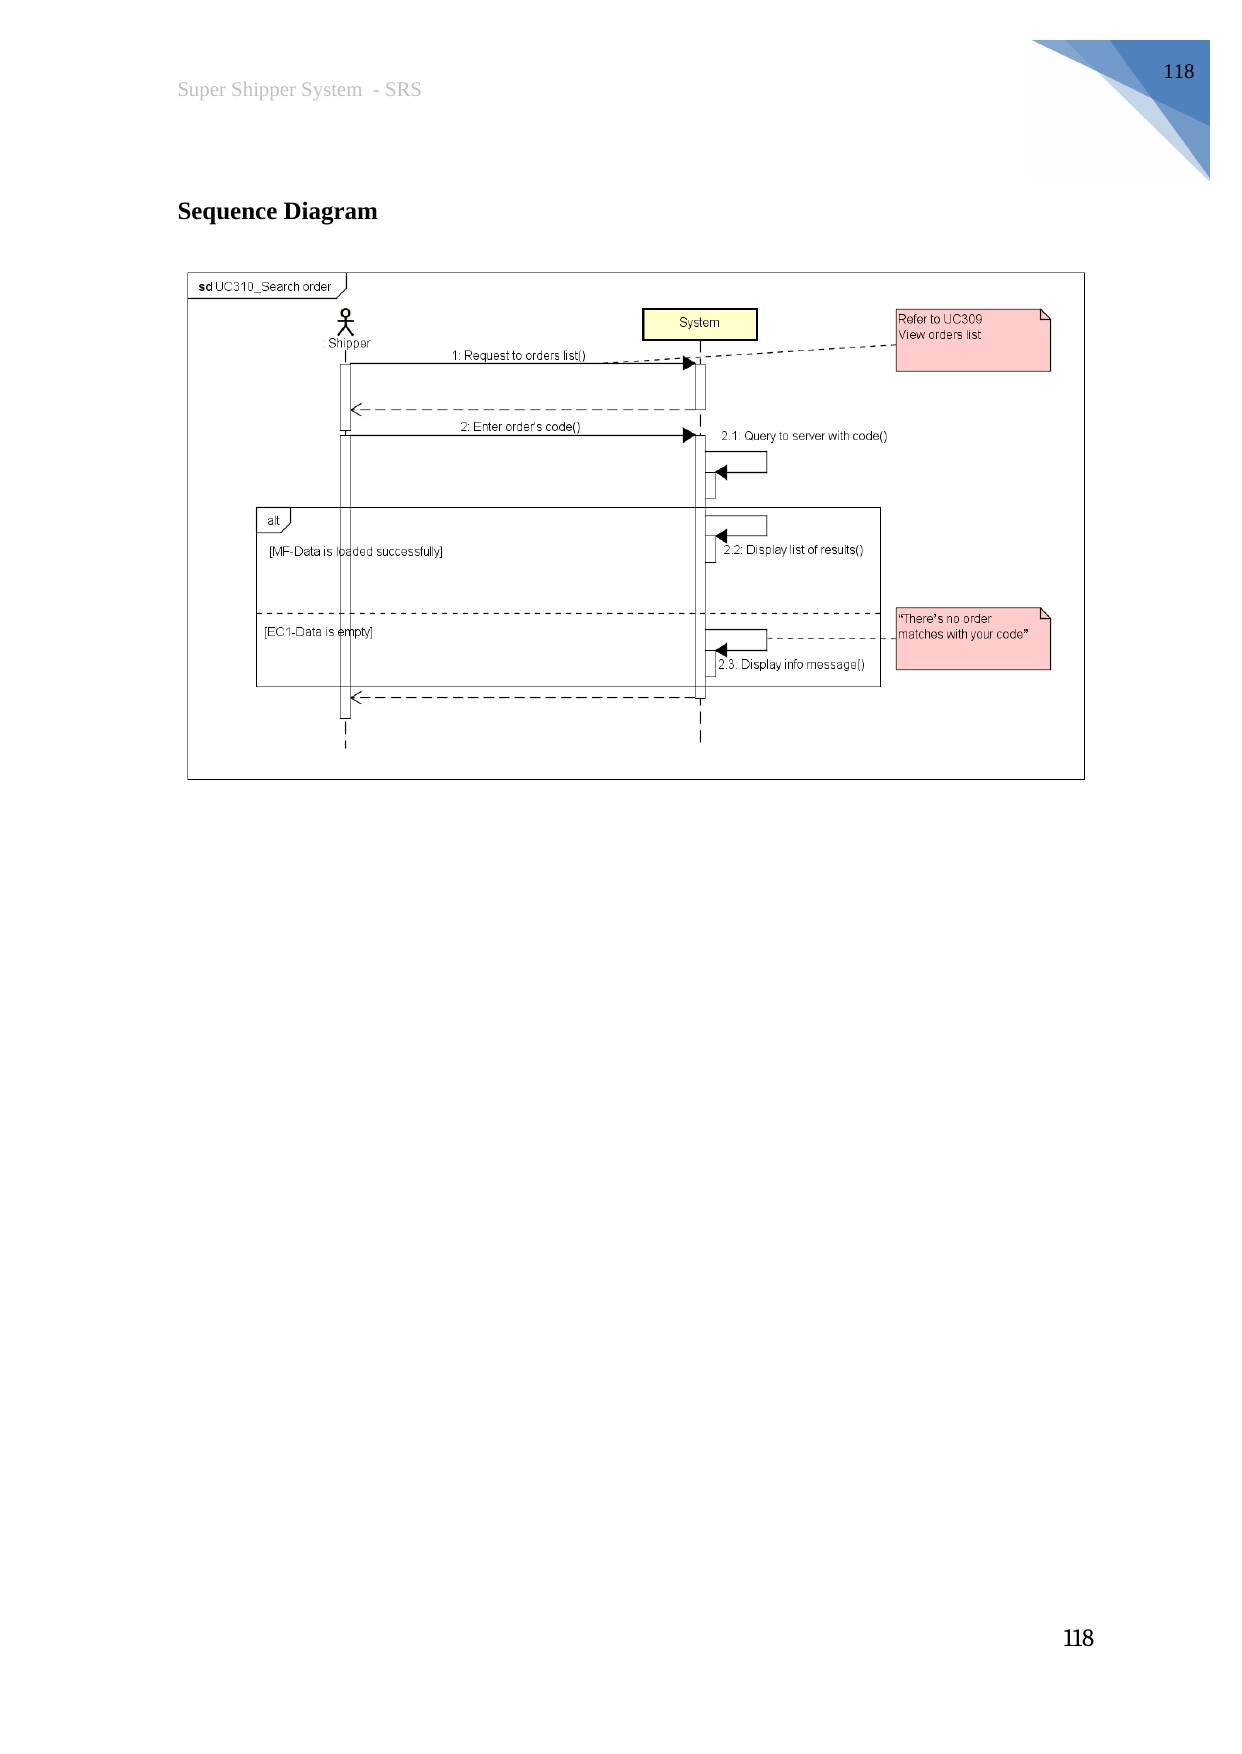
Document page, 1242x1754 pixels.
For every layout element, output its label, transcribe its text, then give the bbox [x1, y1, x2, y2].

picture [1029, 40, 1210, 182]
picture [177, 262, 1094, 789]
text Sequence Diagram [177, 196, 1094, 225]
